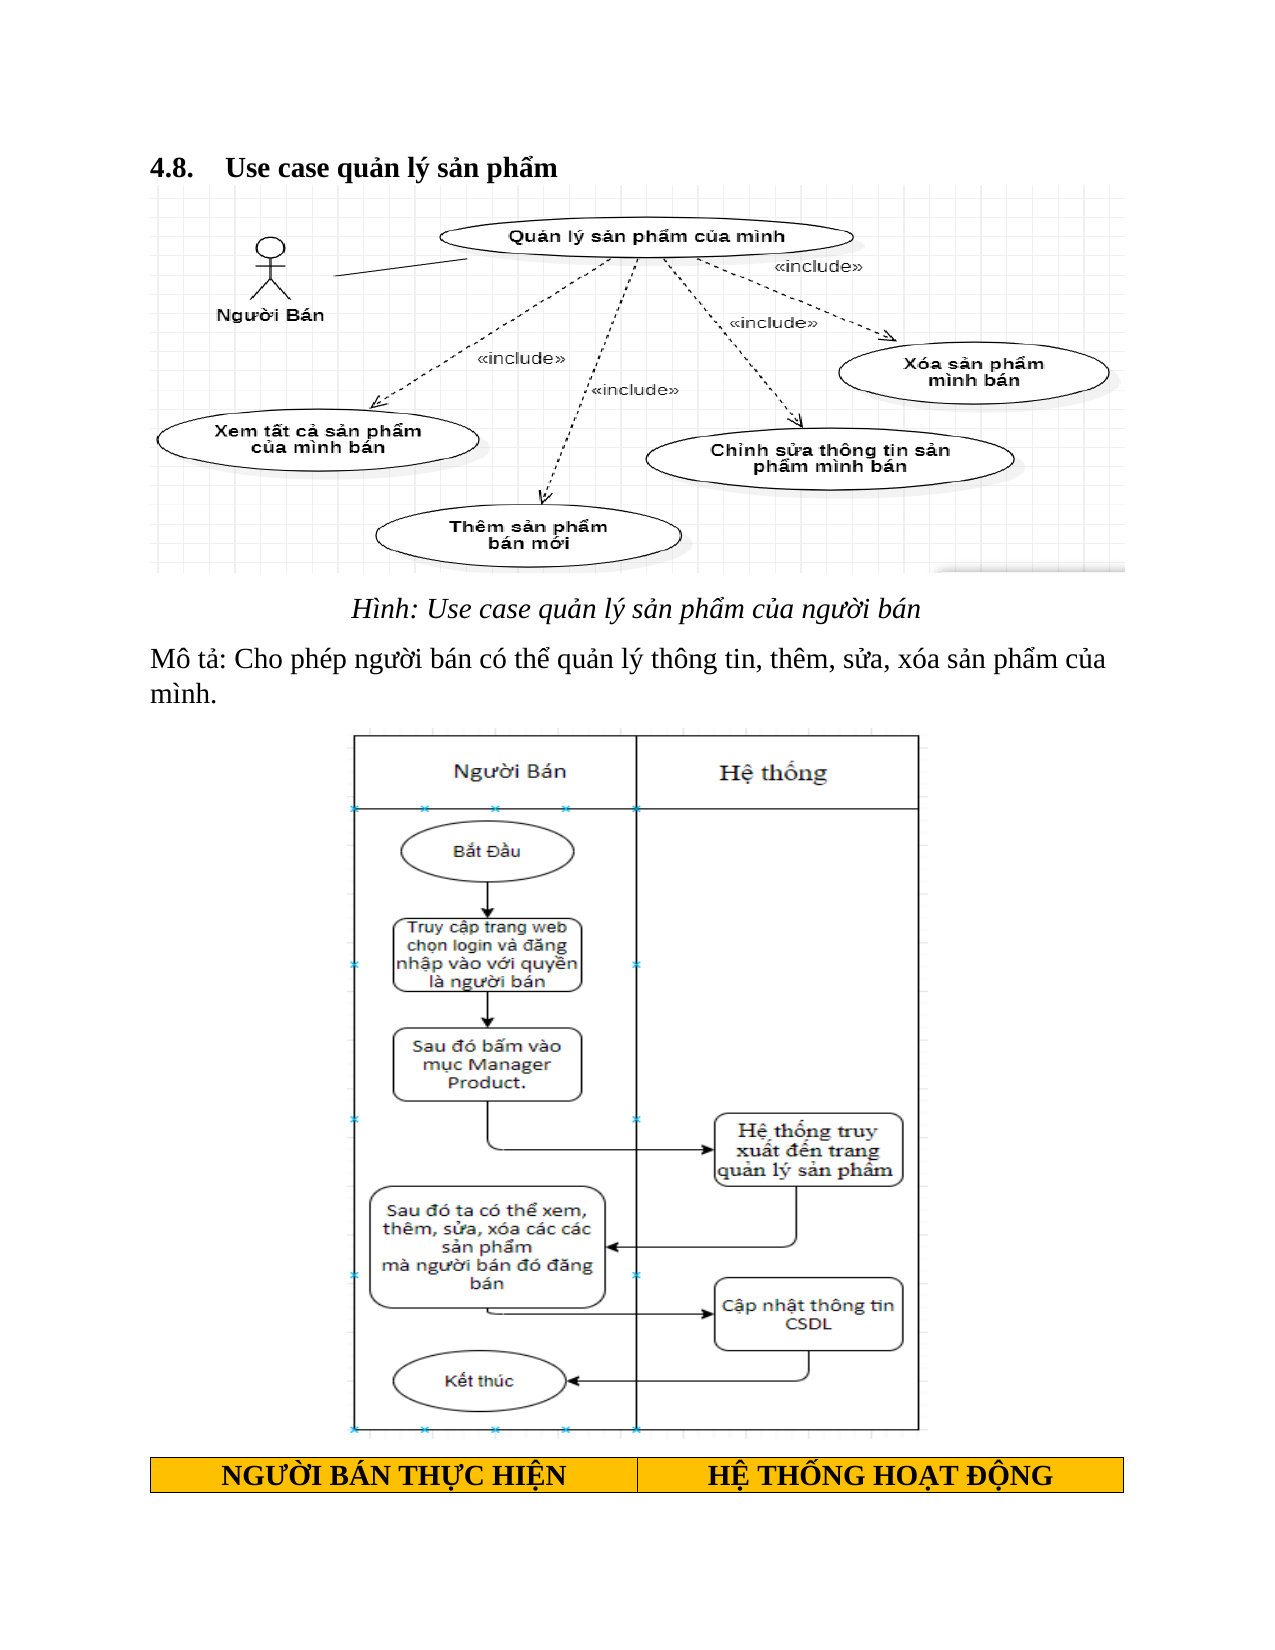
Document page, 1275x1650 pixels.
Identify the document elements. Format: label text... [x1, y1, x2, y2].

picture [346, 728, 929, 1439]
subtitle Hình: Use case quản lý sản phẩm của người bán [150, 591, 1125, 624]
text Mô tả: Cho phép người bán có thể quản lý thông tin, thêm, sửa, xóa sản phẩm của mình. [150, 641, 1125, 710]
table_header HỆ THỐNG HOẠT ĐỘNG [638, 1458, 1123, 1492]
picture [150, 185, 1125, 573]
subtitle 4.8. Use case quản lý sản phẩm [150, 150, 1125, 183]
table_header NGƯỜI BÁN THỰC HIỆN [151, 1458, 637, 1492]
